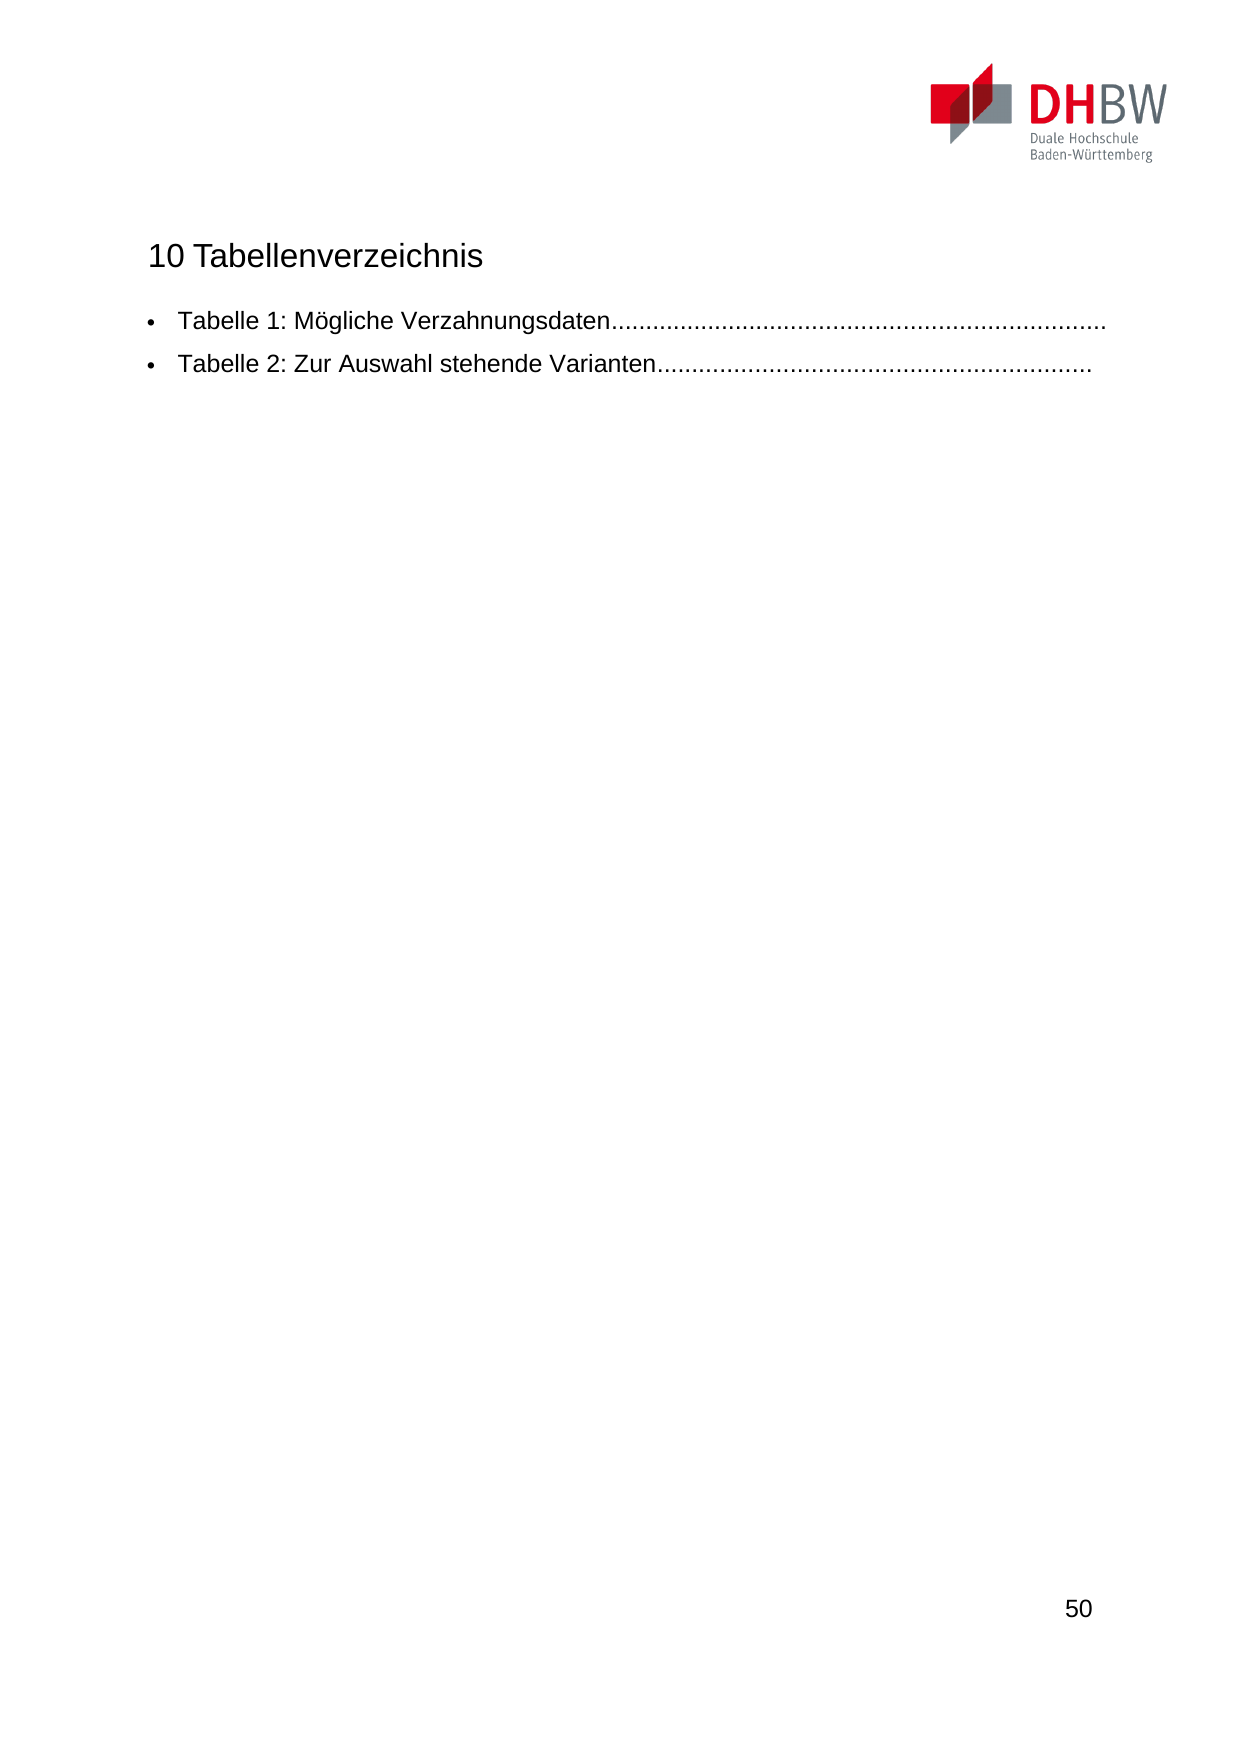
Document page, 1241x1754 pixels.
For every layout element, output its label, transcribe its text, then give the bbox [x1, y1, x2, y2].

picture [930, 63, 1167, 163]
subtitle Tabellenverzeichnis [148, 236, 1092, 274]
text Tabelle 1: Mögliche Verzahnungsdaten 9 [148, 306, 1092, 335]
text Tabelle 2: Zur Auswahl stehende Varianten 10 [148, 349, 1092, 378]
